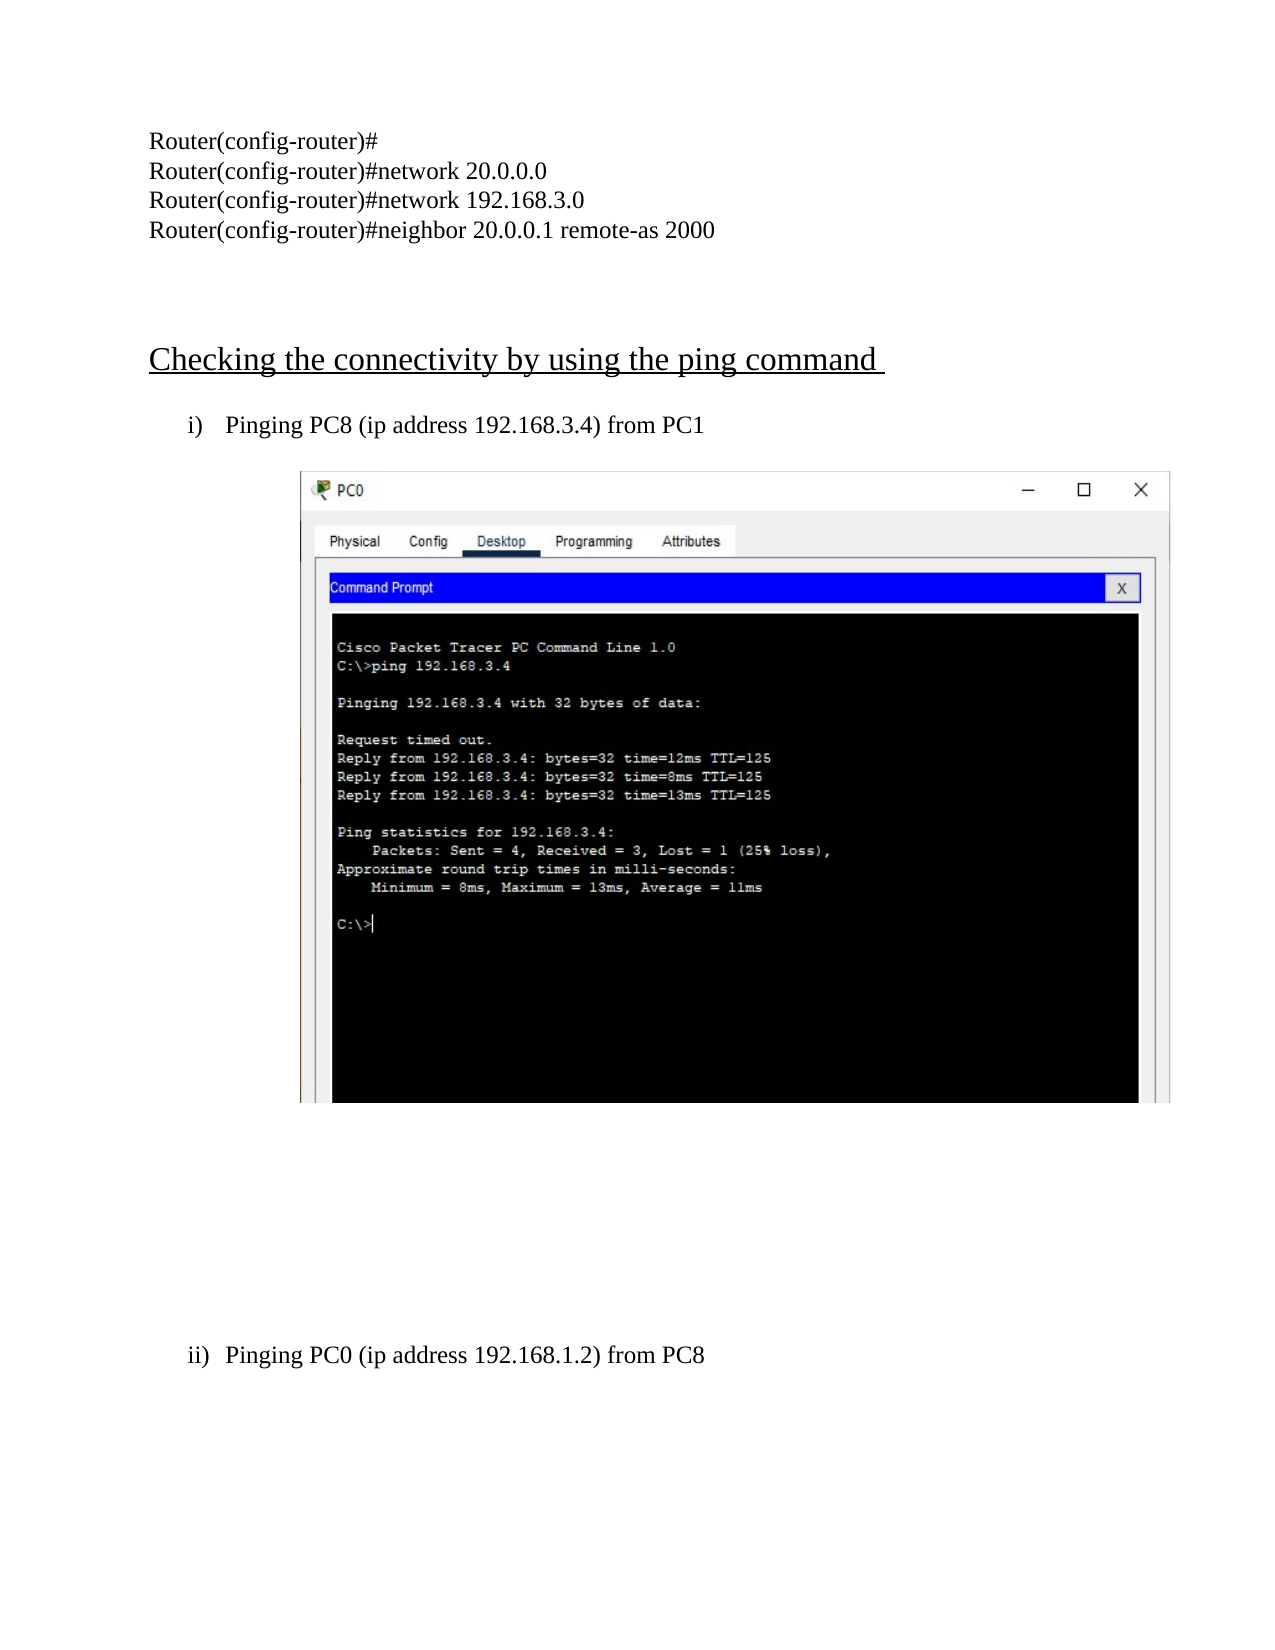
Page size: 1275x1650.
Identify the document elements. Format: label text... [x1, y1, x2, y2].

text Router(config-router)#network 192.168.3.0 [148, 185, 1121, 214]
text Router(config-router)# [148, 126, 1121, 155]
subtitle Checking the connectivity by using the ping command [148, 339, 1121, 377]
picture [300, 471, 1171, 1103]
text Router(config-router)#network 20.0.0.0 [148, 156, 1121, 184]
list Pinging PC8 (ip address 192.168.3.4) from PC1 [187, 410, 1121, 439]
list Pinging PC0 (ip address 192.168.1.2) from PC8 [187, 1341, 1121, 1369]
text Router(config-router)#neighbor 20.0.0.1 remote-as 2000 [148, 215, 1121, 244]
